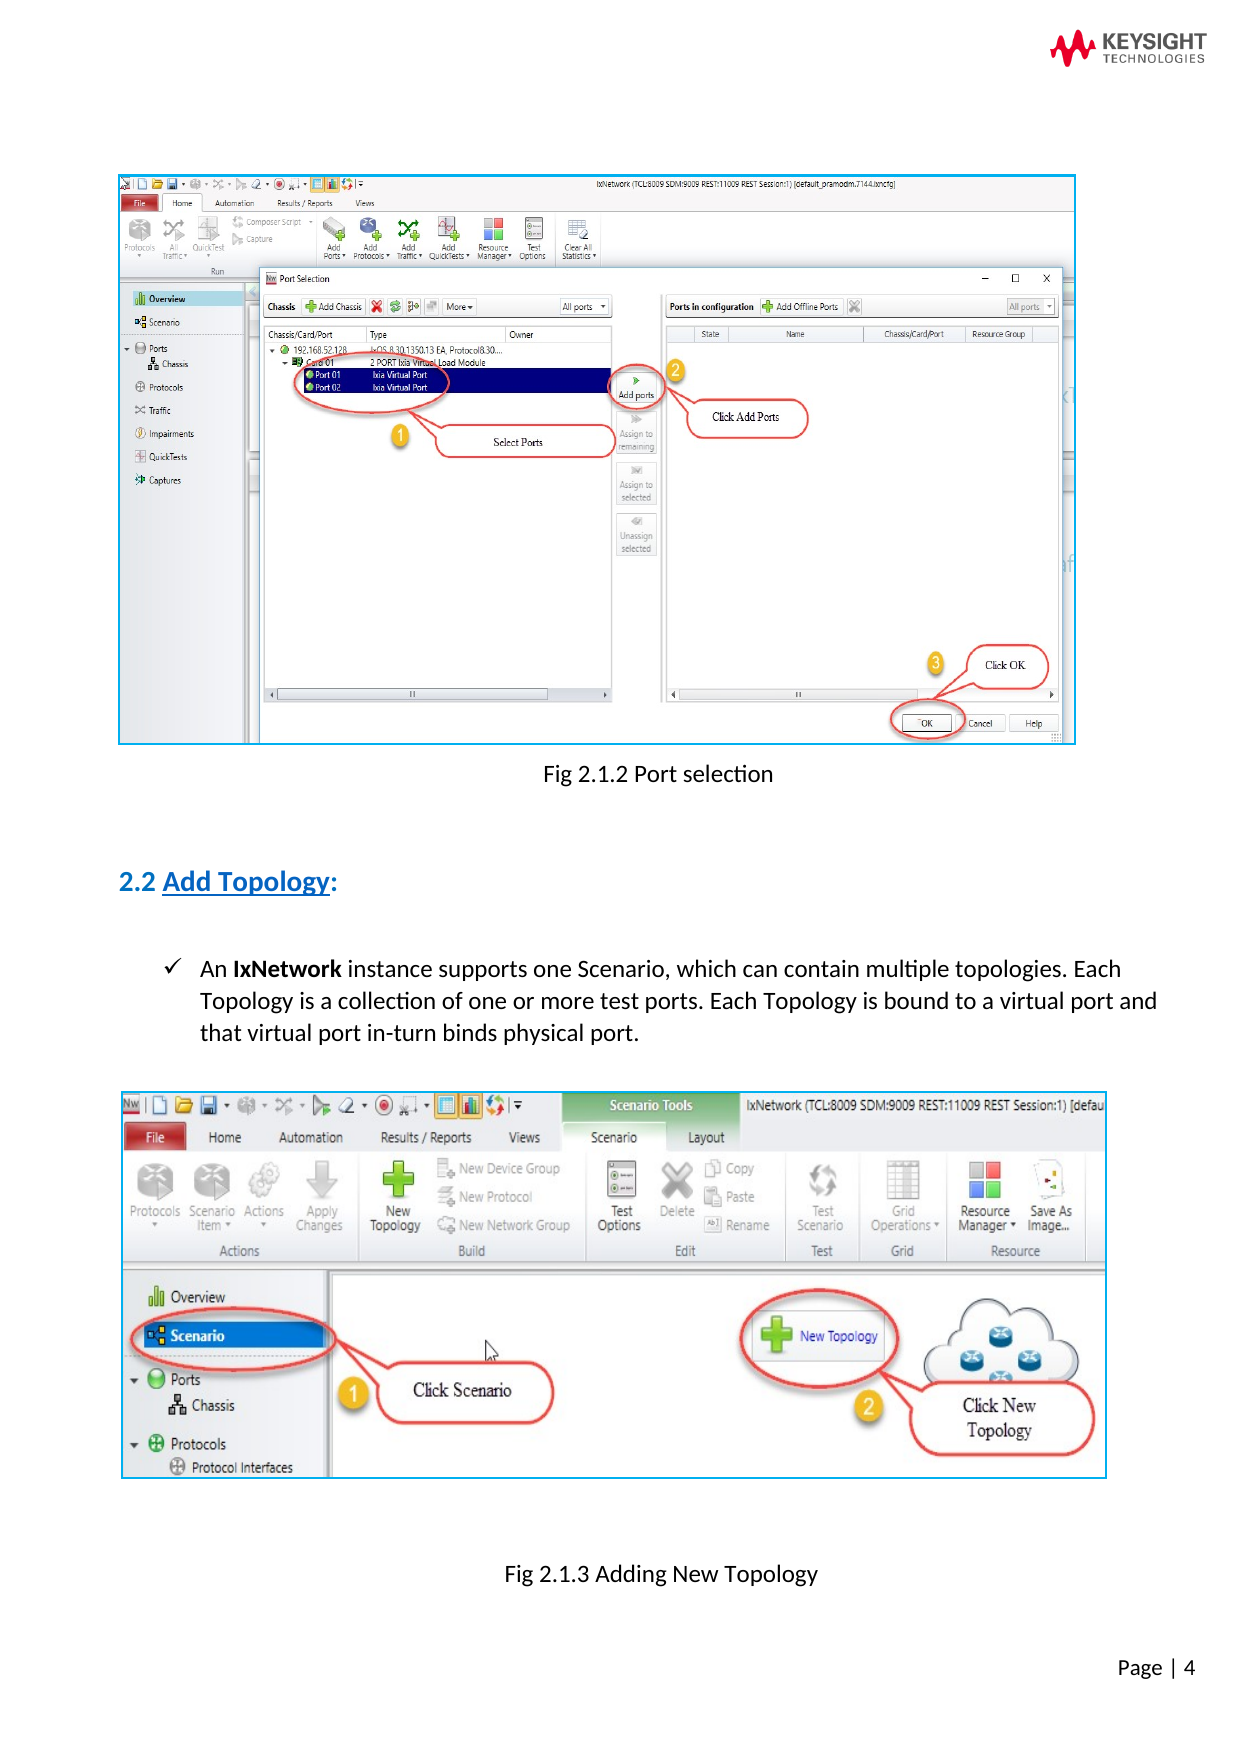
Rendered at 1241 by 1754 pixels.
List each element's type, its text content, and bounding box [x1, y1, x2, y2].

list An IxNetwork instance supports one Scenario, which can contain multiple topologies. Each Topology is a collection of one or more test ports. Each Topology is bound to a virtual port and that virtual port in-turn binds physical port. [162, 954, 1195, 1047]
text Fig 2.1.3 Adding New Topology [120, 1558, 1202, 1588]
subtitle Add Topology: [118, 863, 1141, 899]
text Fig 2.1.2 Port selection [122, 759, 1195, 789]
picture [124, 1094, 1104, 1476]
picture [121, 178, 1073, 742]
picture [1048, 20, 1209, 72]
